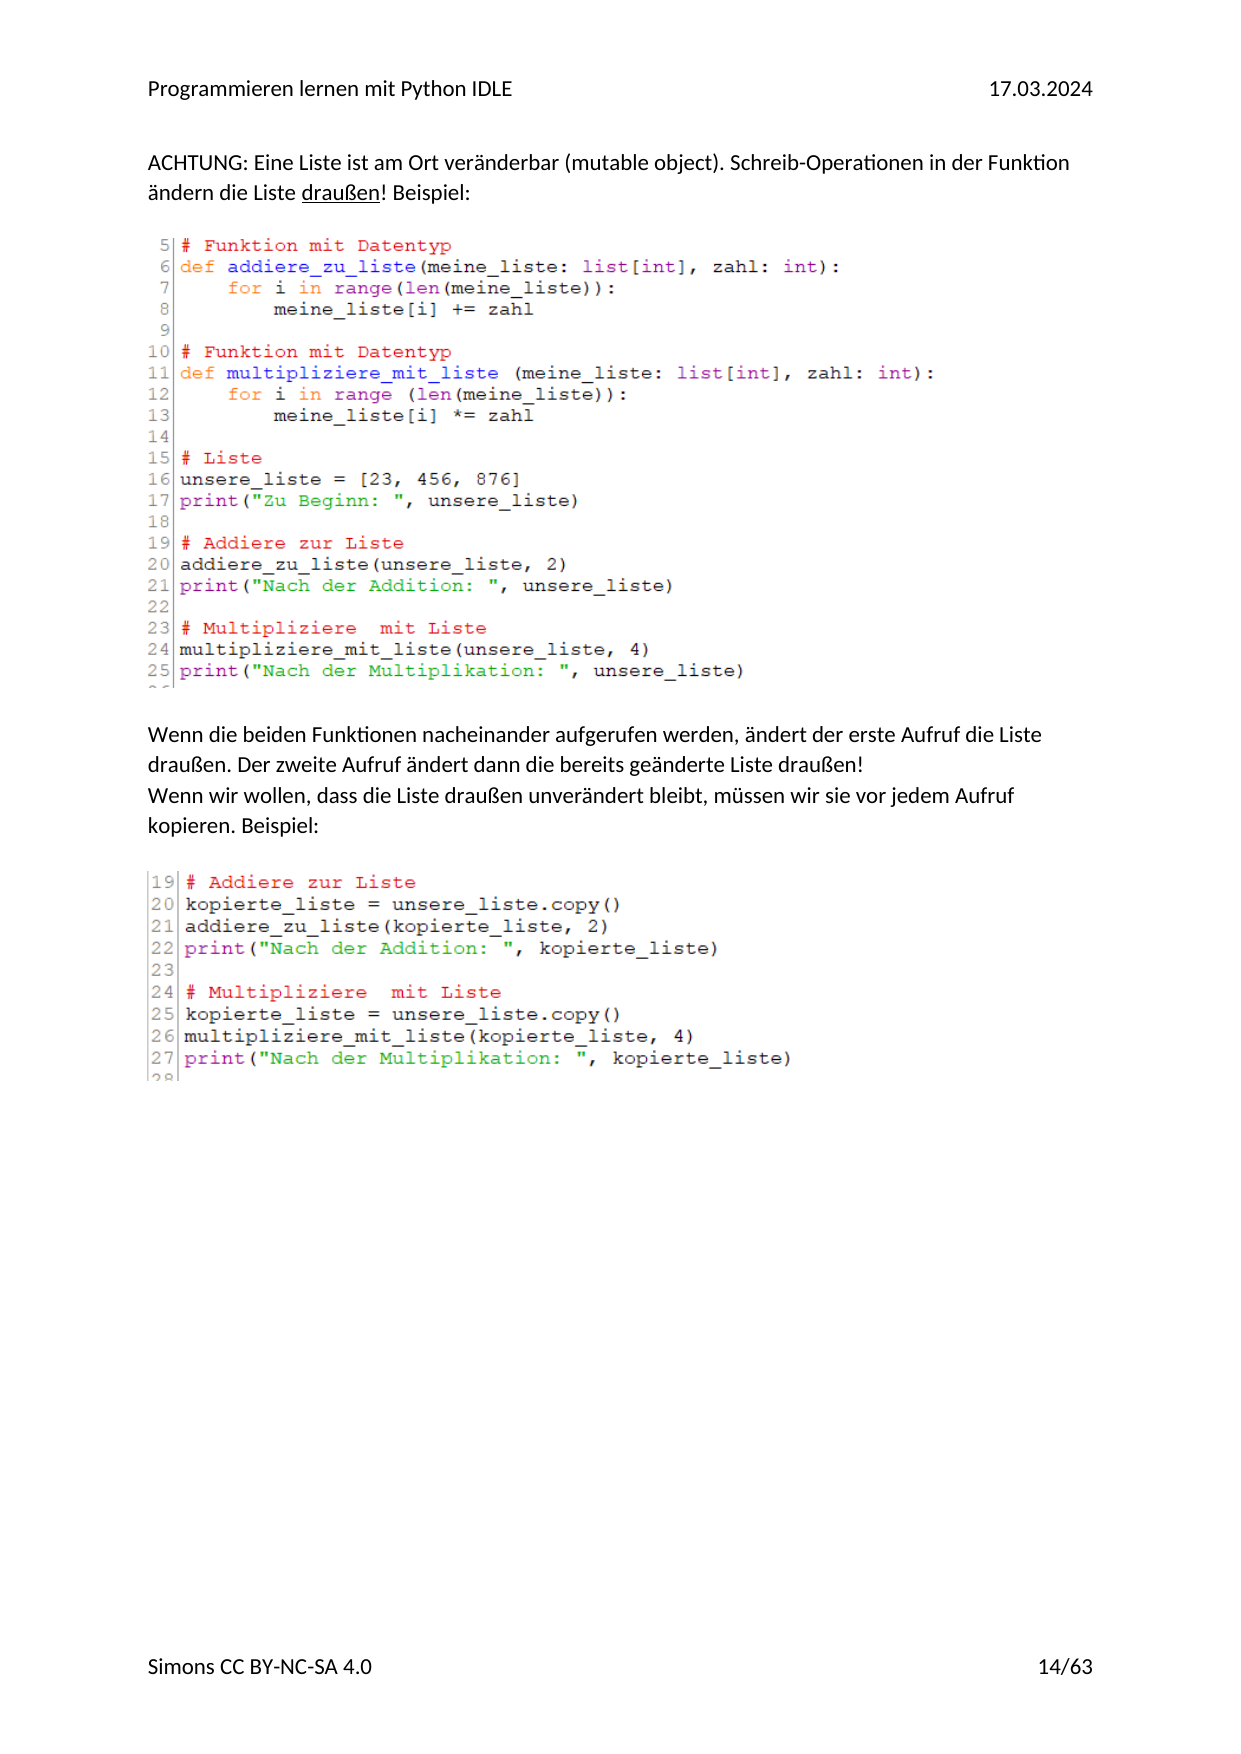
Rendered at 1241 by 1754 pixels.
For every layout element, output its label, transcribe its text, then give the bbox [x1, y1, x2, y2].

text Wenn wir wollen, dass die Liste draußen unverändert bleibt, müssen wir sie vor jedem Aufruf kopieren. Beispiel: [148, 781, 1092, 839]
text ACHTUNG: Eine Liste ist am Ort veränderbar (mutable object). Schreib-Operationen in der Funktion ändern die Liste draußen! Beispiel: [148, 148, 1092, 206]
text Wenn die beiden Funktionen nacheinander aufgerufen werden, ändert der erste Aufruf die Liste draußen. Der zweite Aufruf ändert dann die bereits geänderte Liste draußen! [148, 720, 1092, 779]
picture [147, 238, 1012, 688]
picture [147, 871, 840, 1081]
